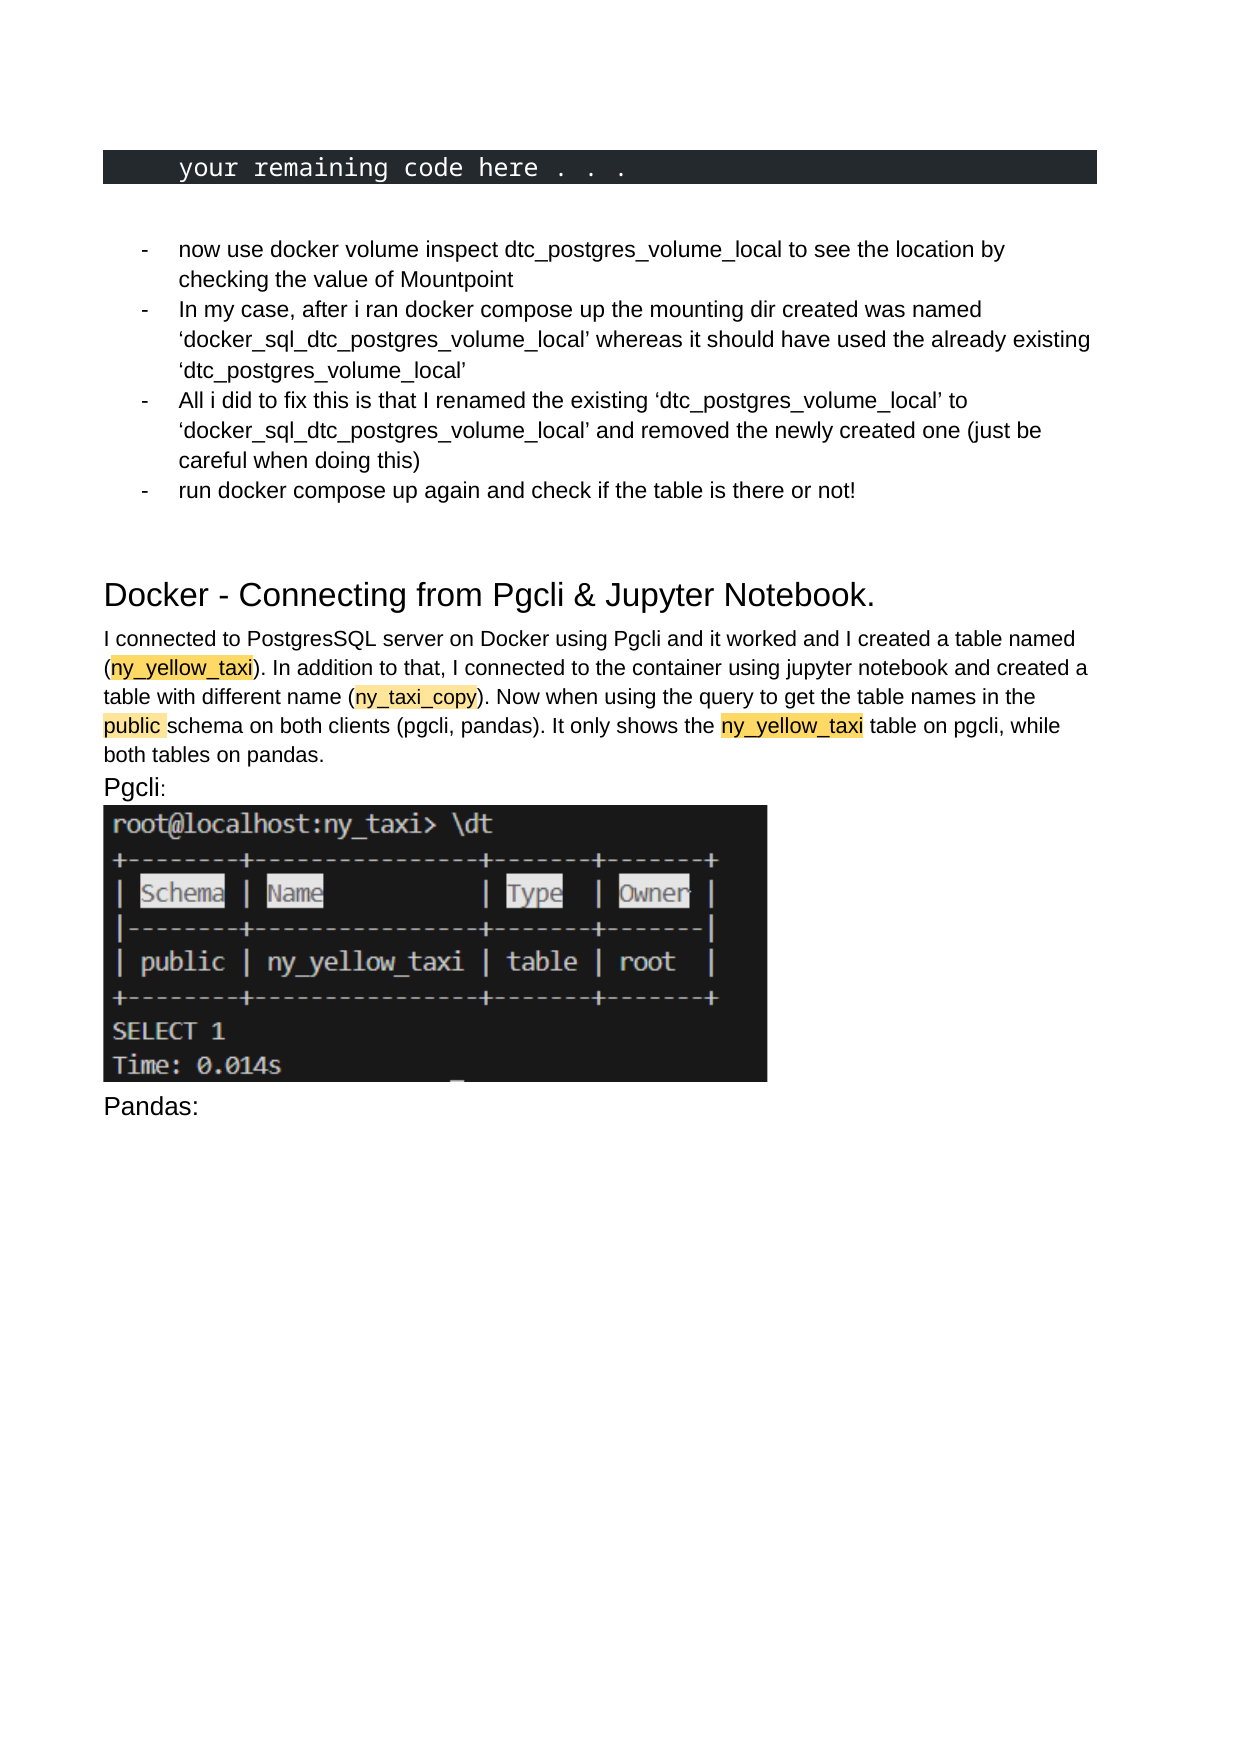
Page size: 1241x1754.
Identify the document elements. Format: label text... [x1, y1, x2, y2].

picture [103, 805, 768, 1082]
list now use docker volume inspect dtc_postgres_volume_local to see the location by checking the value of Mountpoint [141, 236, 1097, 292]
subtitle Docker - Connecting from Pgcli & Jupyter Notebook. [103, 575, 1097, 614]
text your remaining code here . . . [103, 150, 1097, 184]
list run docker compose up again and check if the table is there or not! [141, 477, 1097, 504]
text Pandas: [103, 1091, 1097, 1120]
list All i did to fix this is that I renamed the existing ‘dtc_postgres_volume_local’ to ‘docker_sql_dtc_postgres_volume_local’ and removed the newly created one (just be careful when doing this) [141, 387, 1097, 473]
list In my case, after i ran docker compose up the mounting dir created was named ‘docker_sql_dtc_postgres_volume_local’ whereas it should have used the already existing ‘dtc_postgres_volume_local’ [141, 296, 1097, 383]
